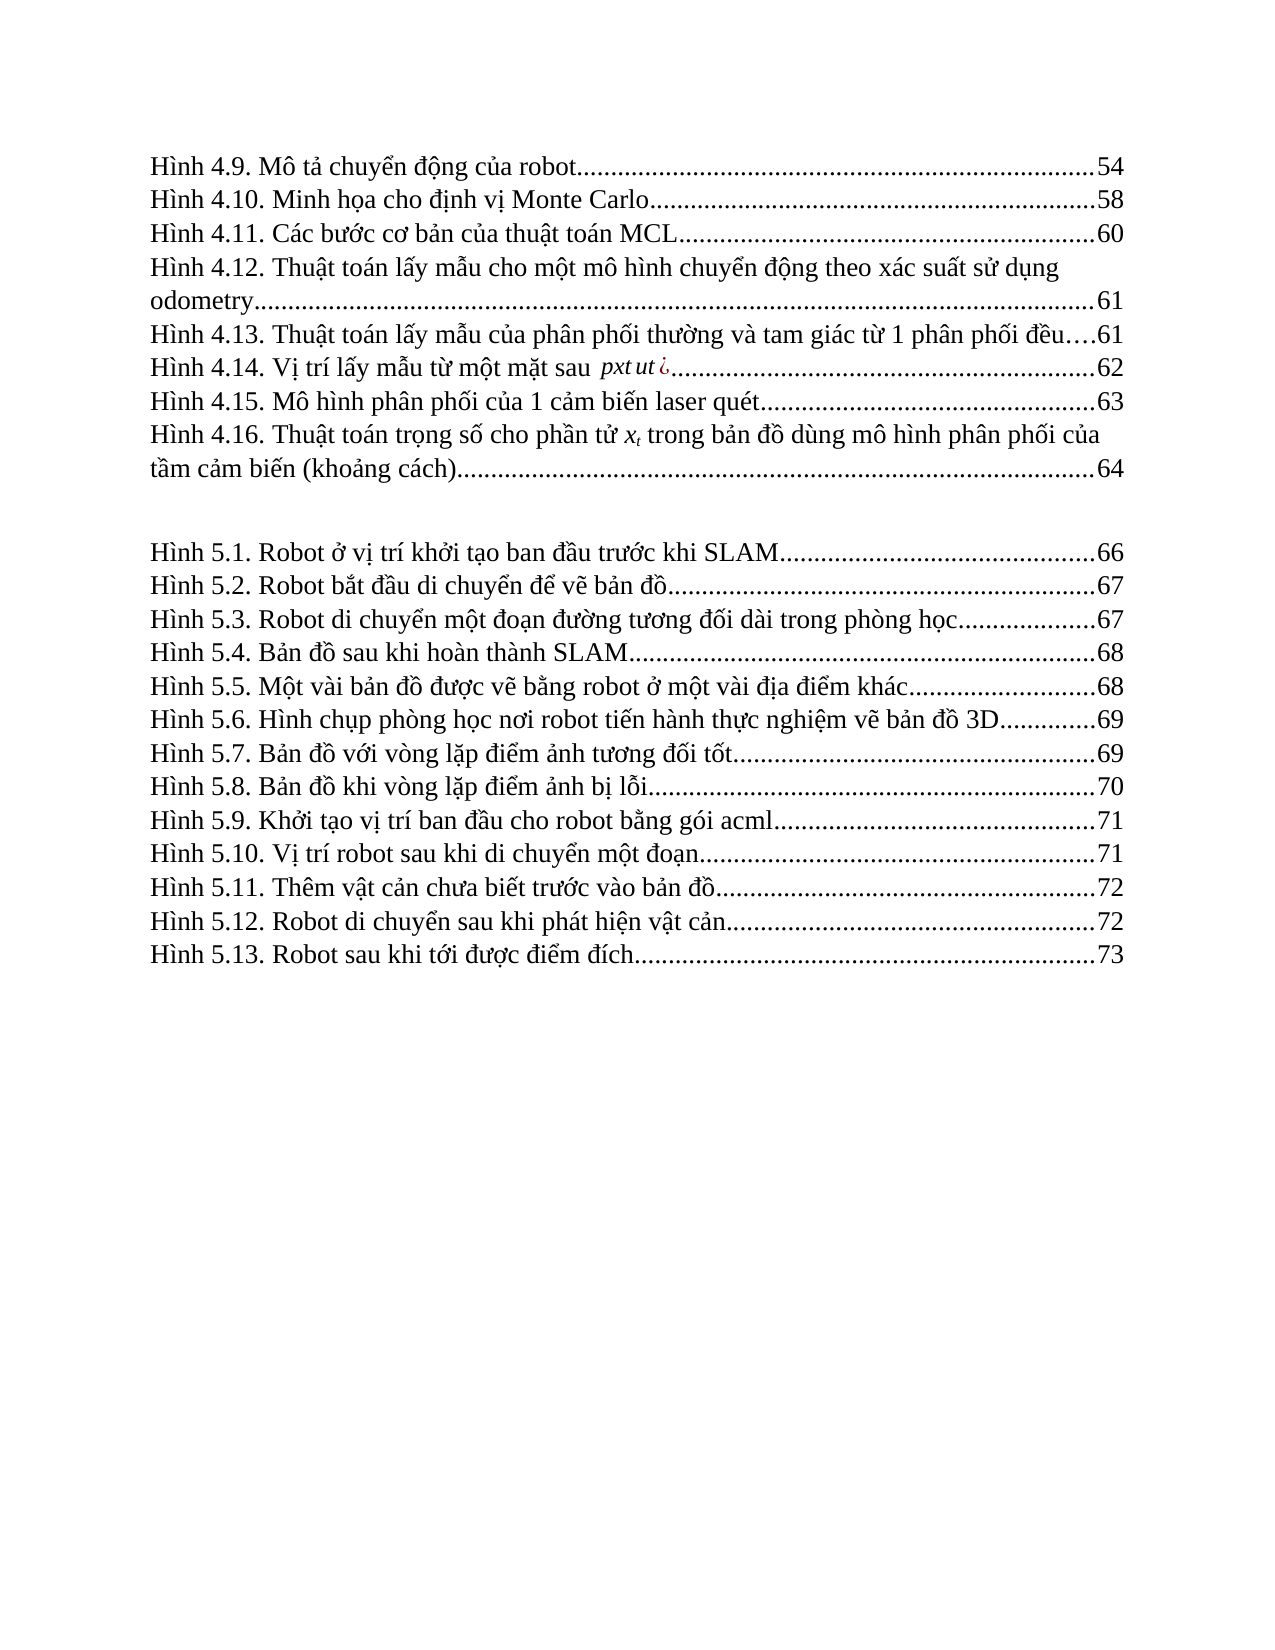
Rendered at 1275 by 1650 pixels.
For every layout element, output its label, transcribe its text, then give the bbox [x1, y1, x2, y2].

text Hình 4.10. Minh họa cho định vị Monte Carlo 58 [150, 183, 1125, 215]
text Hình 5.1. Robot ở vị trí khởi tạo ban đầu trước khi SLAM 66 [150, 536, 1125, 567]
text Hình 4.15. Mô hình phân phối của 1 cảm biến laser quét 63 [150, 385, 1125, 416]
text Hình 4.13. Thuật toán lấy mẫu của phân phối thường và tam giác từ 1 phân phối đều 61 [150, 318, 1125, 349]
text Hình 4.11. Các bước cơ bản của thuật toán MCL 60 [150, 217, 1125, 248]
text Hình 5.7. Bản đồ với vòng lặp điểm ảnh tương đối tốt 69 [150, 737, 1125, 768]
text Hình 5.2. Robot bắt đầu di chuyển để vẽ bản đồ 67 [150, 569, 1125, 600]
text Hình 5.8. Bản đồ khi vòng lặp điểm ảnh bị lỗi 70 [150, 770, 1125, 802]
text Hình 5.10. Vị trí robot sau khi di chuyển một đoạn 71 [150, 837, 1125, 869]
text Hình 5.12. Robot di chuyển sau khi phát hiện vật cản 72 [150, 904, 1125, 936]
text Hình 5.9. Khởi tạo vị trí ban đầu cho robot bằng gói acml 71 [150, 804, 1125, 835]
text Hình 4.9. Mô tả chuyển động của robot 54 [150, 150, 1125, 181]
text Hình 5.13. Robot sau khi tới được điểm đích 73 [150, 938, 1125, 969]
text Hình 5.3. Robot di chuyển một đoạn đường tương đối dài trong phòng học 67 [150, 603, 1125, 634]
text Hình 4.14. Vị trí lấy mẫu từ một mặt sau 62 [150, 351, 1125, 382]
text Hình 4.16. Thuật toán trọng số cho phần tử xt trong bản đồ dùng mô hình phân phối của tầm cảm biến (khoảng cách) 64 [150, 418, 1125, 483]
text Hình 5.11. Thêm vật cản chưa biết trước vào bản đồ 72 [150, 871, 1125, 902]
text Hình 4.12. Thuật toán lấy mẫu cho một mô hình chuyển động theo xác suất sử dụng odometry 61 [150, 251, 1125, 315]
text Hình 5.4. Bản đồ sau khi hoàn thành SLAM 68 [150, 636, 1125, 667]
text Hình 5.6. Hình chụp phòng học nơi robot tiến hành thực nghiệm vẽ bản đồ 3D 69 [150, 703, 1125, 734]
text Hình 5.5. Một vài bản đồ được vẽ bằng robot ở một vài địa điểm khác 68 [150, 670, 1125, 701]
